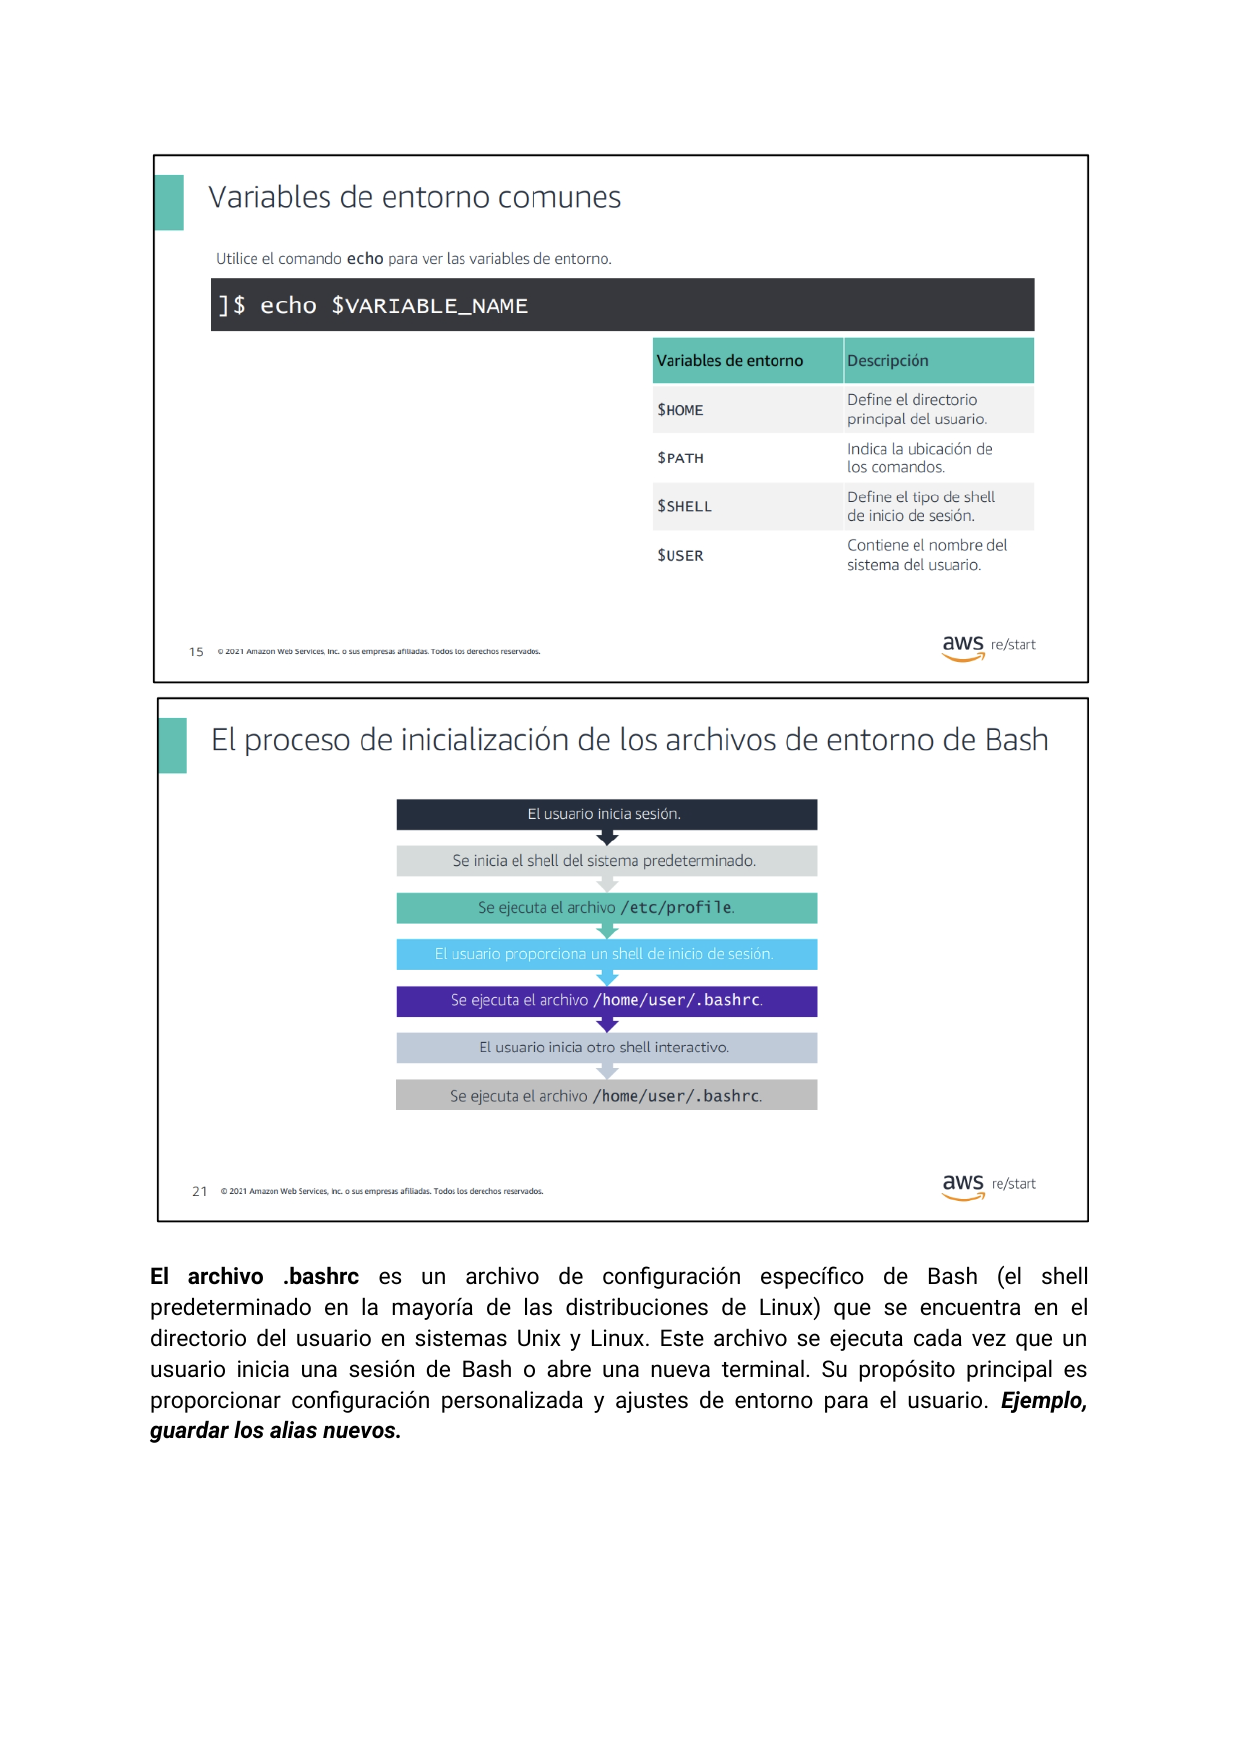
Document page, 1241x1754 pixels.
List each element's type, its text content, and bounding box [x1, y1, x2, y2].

picture [150, 691, 1091, 1229]
picture [150, 150, 1091, 688]
text El archivo .bashrc es un archivo de configuración específico de Bash (el shell predeterminado en la mayoría de las distribuciones de Linux) que se encuentra en el directorio del usuario en sistemas Unix y Linux. Este archivo se ejecuta cada vez que un usuario inicia una sesión de Bash o abre una nueva terminal. Su propósito principal es proporcionar configuración personalizada y ajustes de entorno para el usuario. Ejemplo, guardar los alias nuevos. [150, 1263, 1090, 1444]
